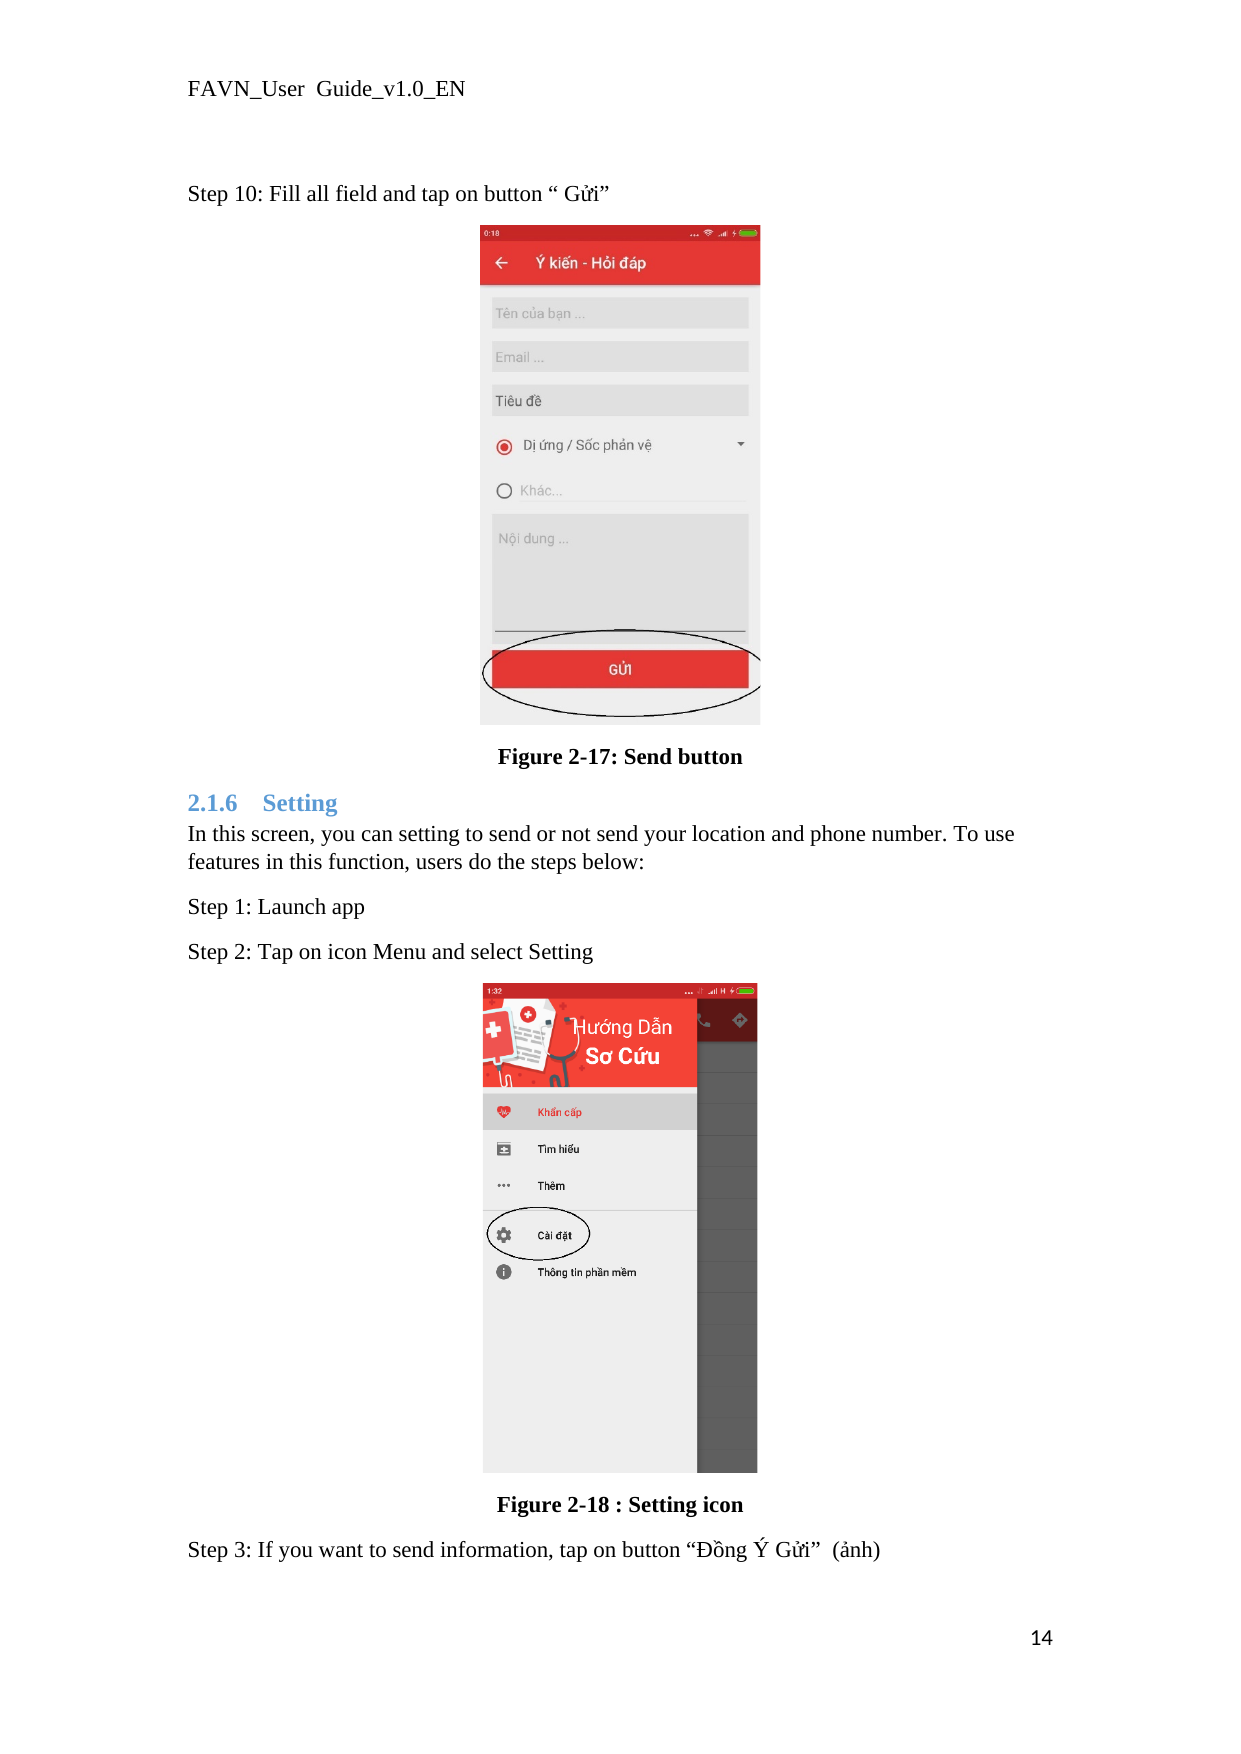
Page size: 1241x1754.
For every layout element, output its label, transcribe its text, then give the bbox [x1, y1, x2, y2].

picture [482, 983, 758, 1473]
text Step 1: Launch app [187, 893, 1053, 919]
text Figure 2-17: Send button [187, 743, 1053, 770]
text Figure 2-18 : Setting icon [187, 1491, 1053, 1517]
subtitle Setting [187, 788, 1053, 817]
text Step 10: Fill all field and tap on button “ Gửi” [187, 180, 1053, 206]
text Step 3: If you want to send information, tap on button “Đồng Ý Gửi” (ảnh) [187, 1536, 1053, 1563]
picture [480, 225, 761, 725]
text Step 2: Tap on icon Menu and select Setting [187, 938, 1053, 964]
text In this screen, you can setting to send or not send your location and phone number. To use features in this function, users do the steps below: [187, 819, 1053, 874]
